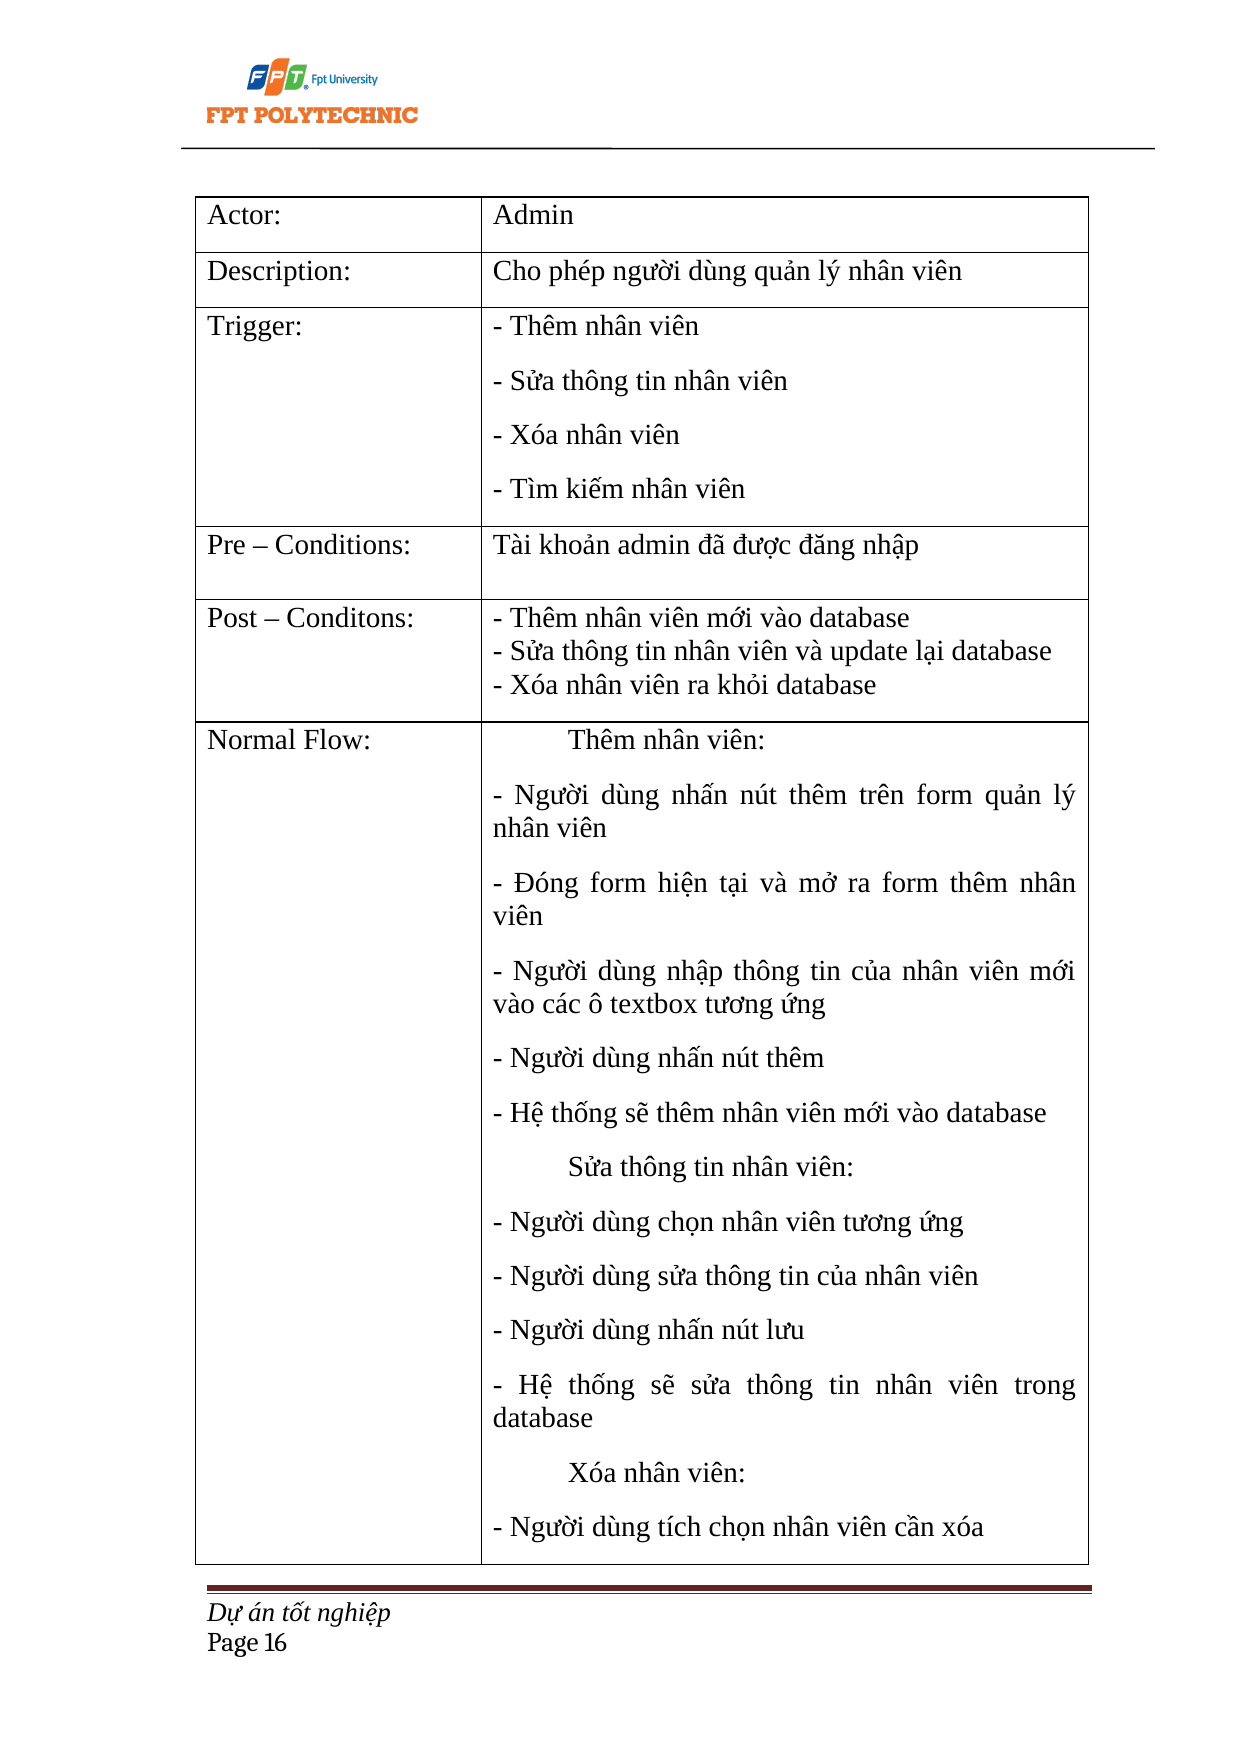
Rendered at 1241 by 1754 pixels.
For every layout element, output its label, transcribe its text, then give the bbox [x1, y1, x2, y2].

table_cell Description: [196, 253, 481, 307]
table_header Admin [482, 198, 1088, 252]
table_cell - Thêm nhân viên mới vào database - Sửa thông tin nhân viên và update lại database - Xóa nhân viên ra khỏi database [482, 600, 1088, 721]
table_cell Pre – Conditions: [196, 527, 481, 599]
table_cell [482, 723, 1088, 1563]
table_cell Cho phép người dùng quản lý nhân viên [482, 253, 1088, 307]
table_cell - Thêm nhân viên - Sửa thông tin nhân viên - Xóa nhân viên - Tìm kiếm nhân viên [482, 308, 1088, 526]
table_cell Tài khoản admin đã được đăng nhập [482, 527, 1088, 599]
picture [206, 58, 418, 123]
table_cell Normal Flow: [196, 723, 481, 1563]
table_header Actor: [196, 198, 481, 252]
table_cell Post – Conditons: [196, 600, 481, 721]
table_cell Trigger: [196, 308, 481, 526]
